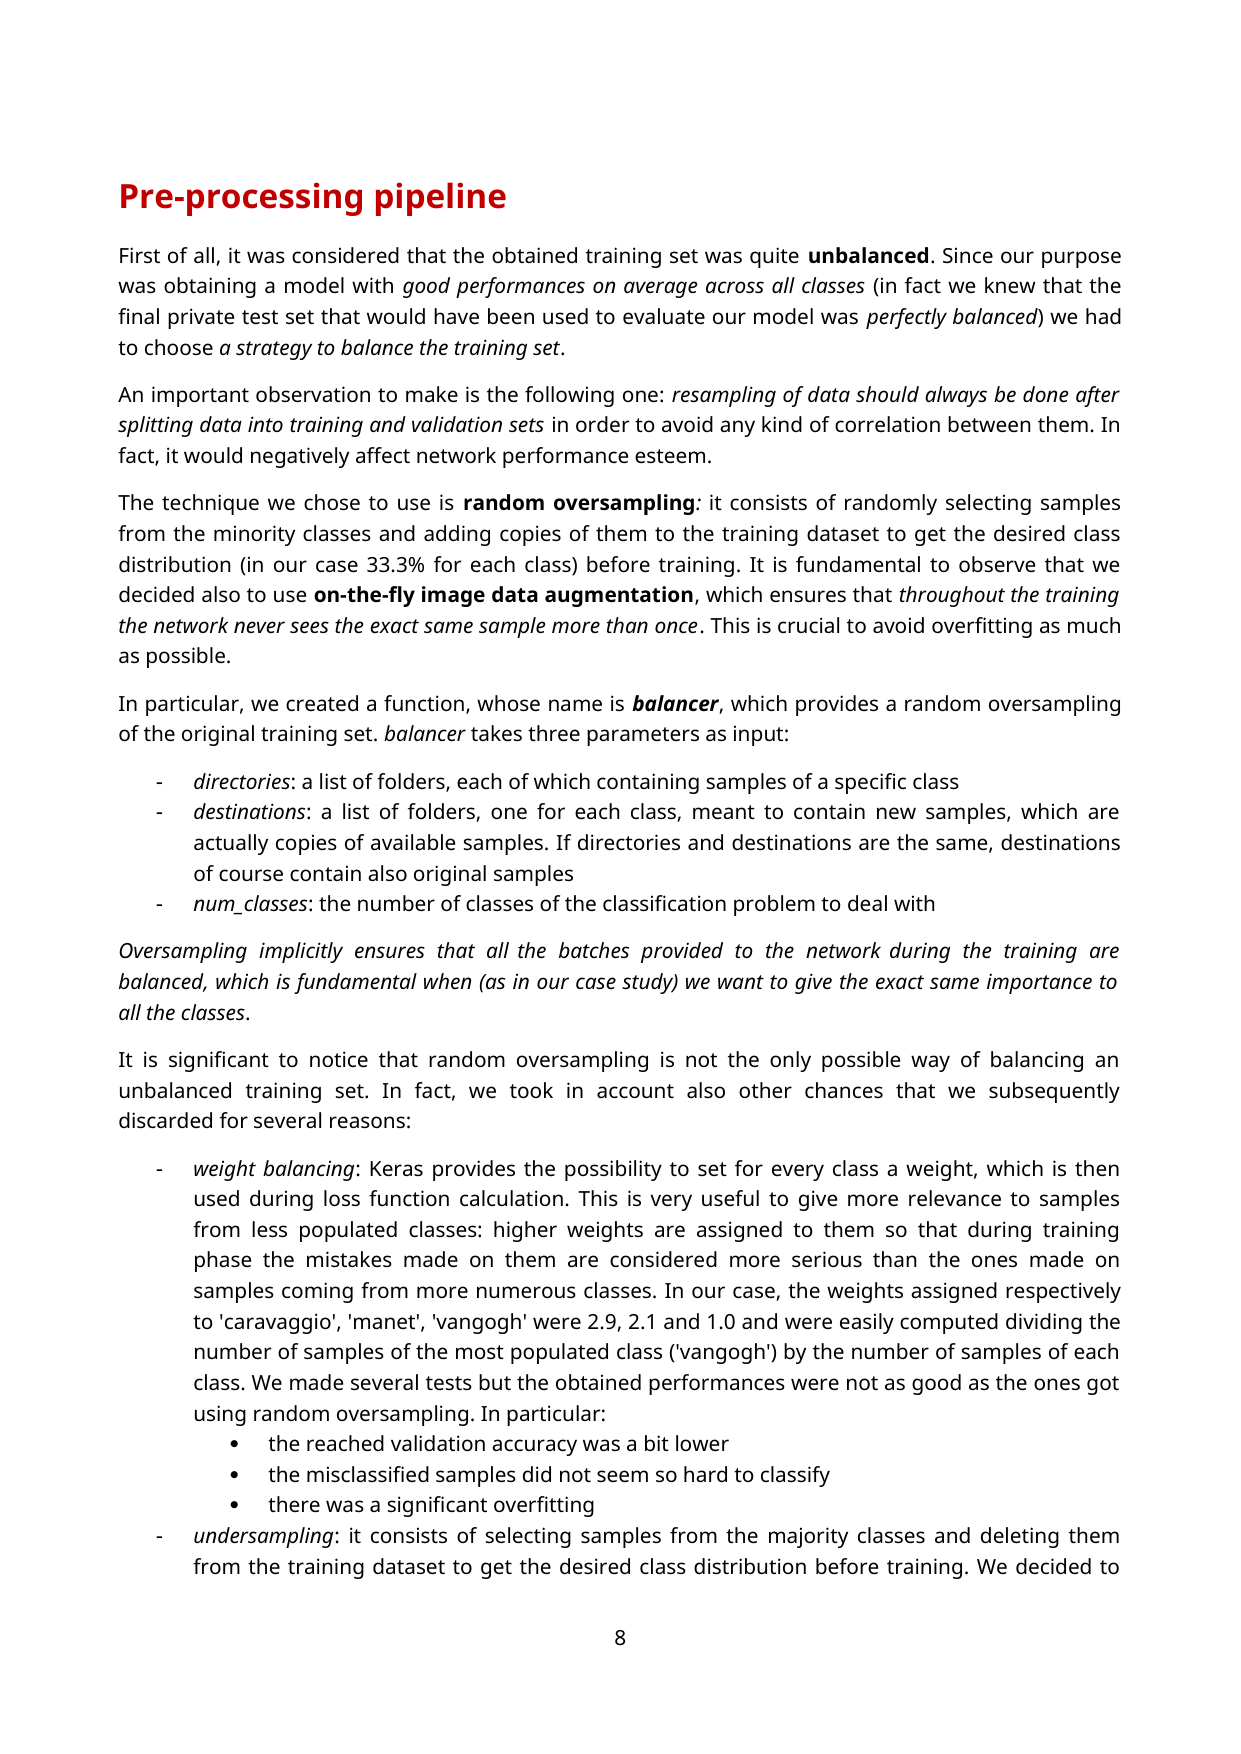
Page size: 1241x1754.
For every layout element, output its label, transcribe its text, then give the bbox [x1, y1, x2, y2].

list there was a significant overfitting [231, 1491, 1122, 1519]
text Oversampling implicitly ensures that all the batches provided to the network during the training are balanced​, which is fundamental when (as in our case study) we want to give the exact same importance to all the classes. [118, 937, 1122, 1026]
text In particular, we created a function, whose name is balancer, which provides a random oversampling of the original training set. balancer takes three parameters as input: [118, 689, 1122, 748]
text The technique we chose to use is random oversampling: it consists of randomly selecting samples from the minority classes and adding copies of them to the training dataset to get the desired class distribution (in our case 33.3% for each class) before training. It is fundamental to observe that we decided also to use on-the-fly image data augmentation, which ensures that throughout the training the network never sees the exact same sample more than once. This is crucial to avoid overfitting as much as possible. [118, 488, 1122, 670]
list directories: a list of folders, each of which containing samples of a specific class [156, 767, 1122, 795]
list destinations: a list of folders, one for each class, meant to contain new samples, which are actually copies of available samples. If directories and destinations are the same, destinations of course contain also original samples [156, 797, 1122, 887]
list the reached validation accuracy was a bit lower [231, 1429, 1122, 1458]
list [156, 1521, 1122, 1580]
list weight balancing: Keras provides the possibility to set for every class a weight, which is then used during loss function calculation. This is very useful to give more relevance to samples from less populated classes: higher weights are assigned to them so that during training phase the mistakes made on them are considered more serious than the ones made on samples coming from more numerous classes. In our case, the weights assigned respectively to 'caravaggio', 'manet', 'vangogh' were 2.9, 2.1 and 1.0 and were easily computed dividing the number of samples of the most populated class ('vangogh') by the number of samples of each class. We made several tests but the obtained performances were not as good as the ones got using random oversampling. In particular: [156, 1154, 1122, 1427]
list num_classes: the number of classes of the classification problem to deal with [156, 889, 1122, 918]
text It is significant to notice that random oversampling is not the only possible way of balancing an unbalanced training set. In fact, we took in account also other chances that we subsequently discarded for several reasons: [118, 1045, 1122, 1135]
text An important observation to make is the following one: resampling of data should always be done after splitting data into training and validation sets in order to avoid any kind of correlation between them. In fact, it would negatively affect network performance esteem. [118, 380, 1122, 469]
subtitle Pre-processing pipeline [118, 173, 1122, 218]
text First of all, it was considered that the obtained training set was quite unbalanced. Since our purpose was obtaining a model with good performances on average across all classes (in fact we knew that the final private test set that would have been used to evaluate our model was perfectly balanced) we had to choose a strategy to balance the training set. [118, 241, 1122, 361]
list the misclassified samples did not seem so hard to classify [231, 1460, 1122, 1488]
